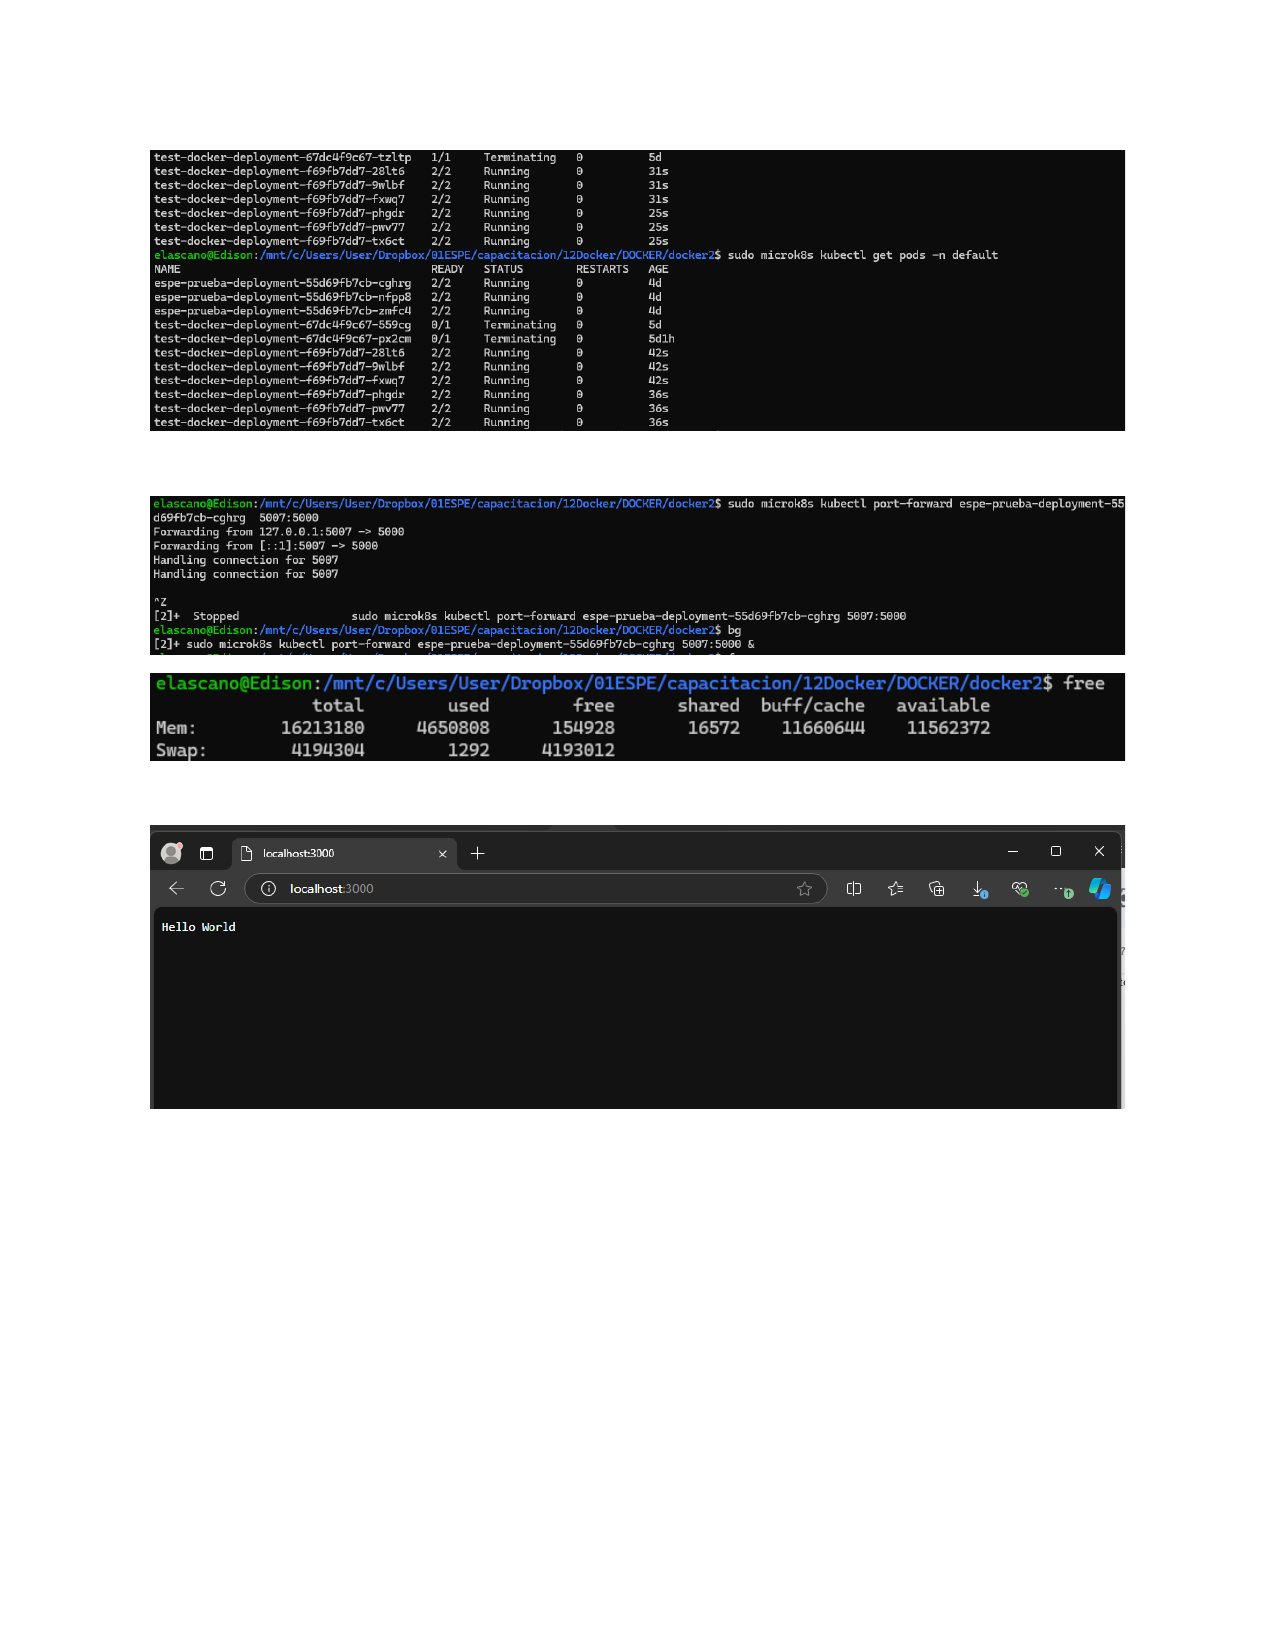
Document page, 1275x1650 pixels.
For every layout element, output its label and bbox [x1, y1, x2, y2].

picture [150, 825, 1125, 1109]
picture [150, 673, 1125, 761]
picture [150, 496, 1125, 655]
picture [150, 150, 1125, 431]
